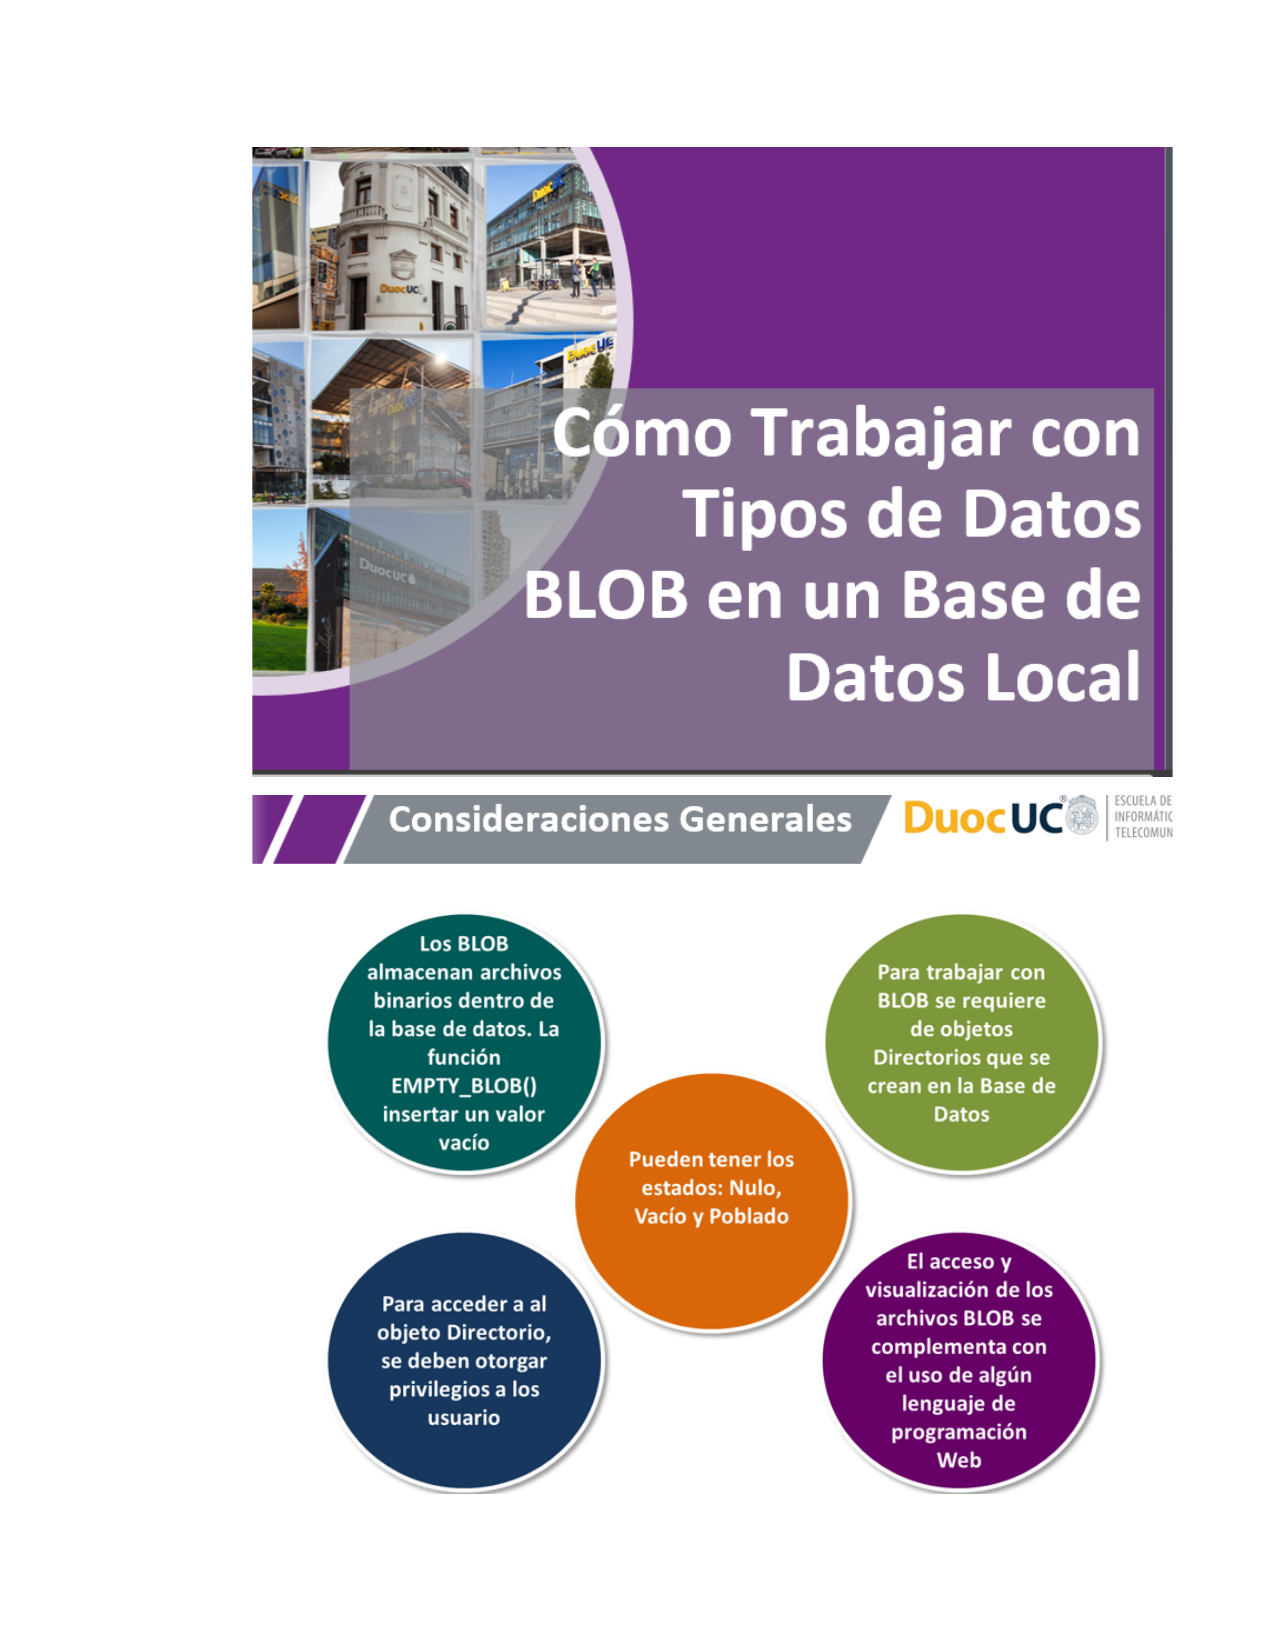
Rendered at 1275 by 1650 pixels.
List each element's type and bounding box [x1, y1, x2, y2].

picture [252, 147, 1173, 777]
picture [252, 795, 1173, 1494]
